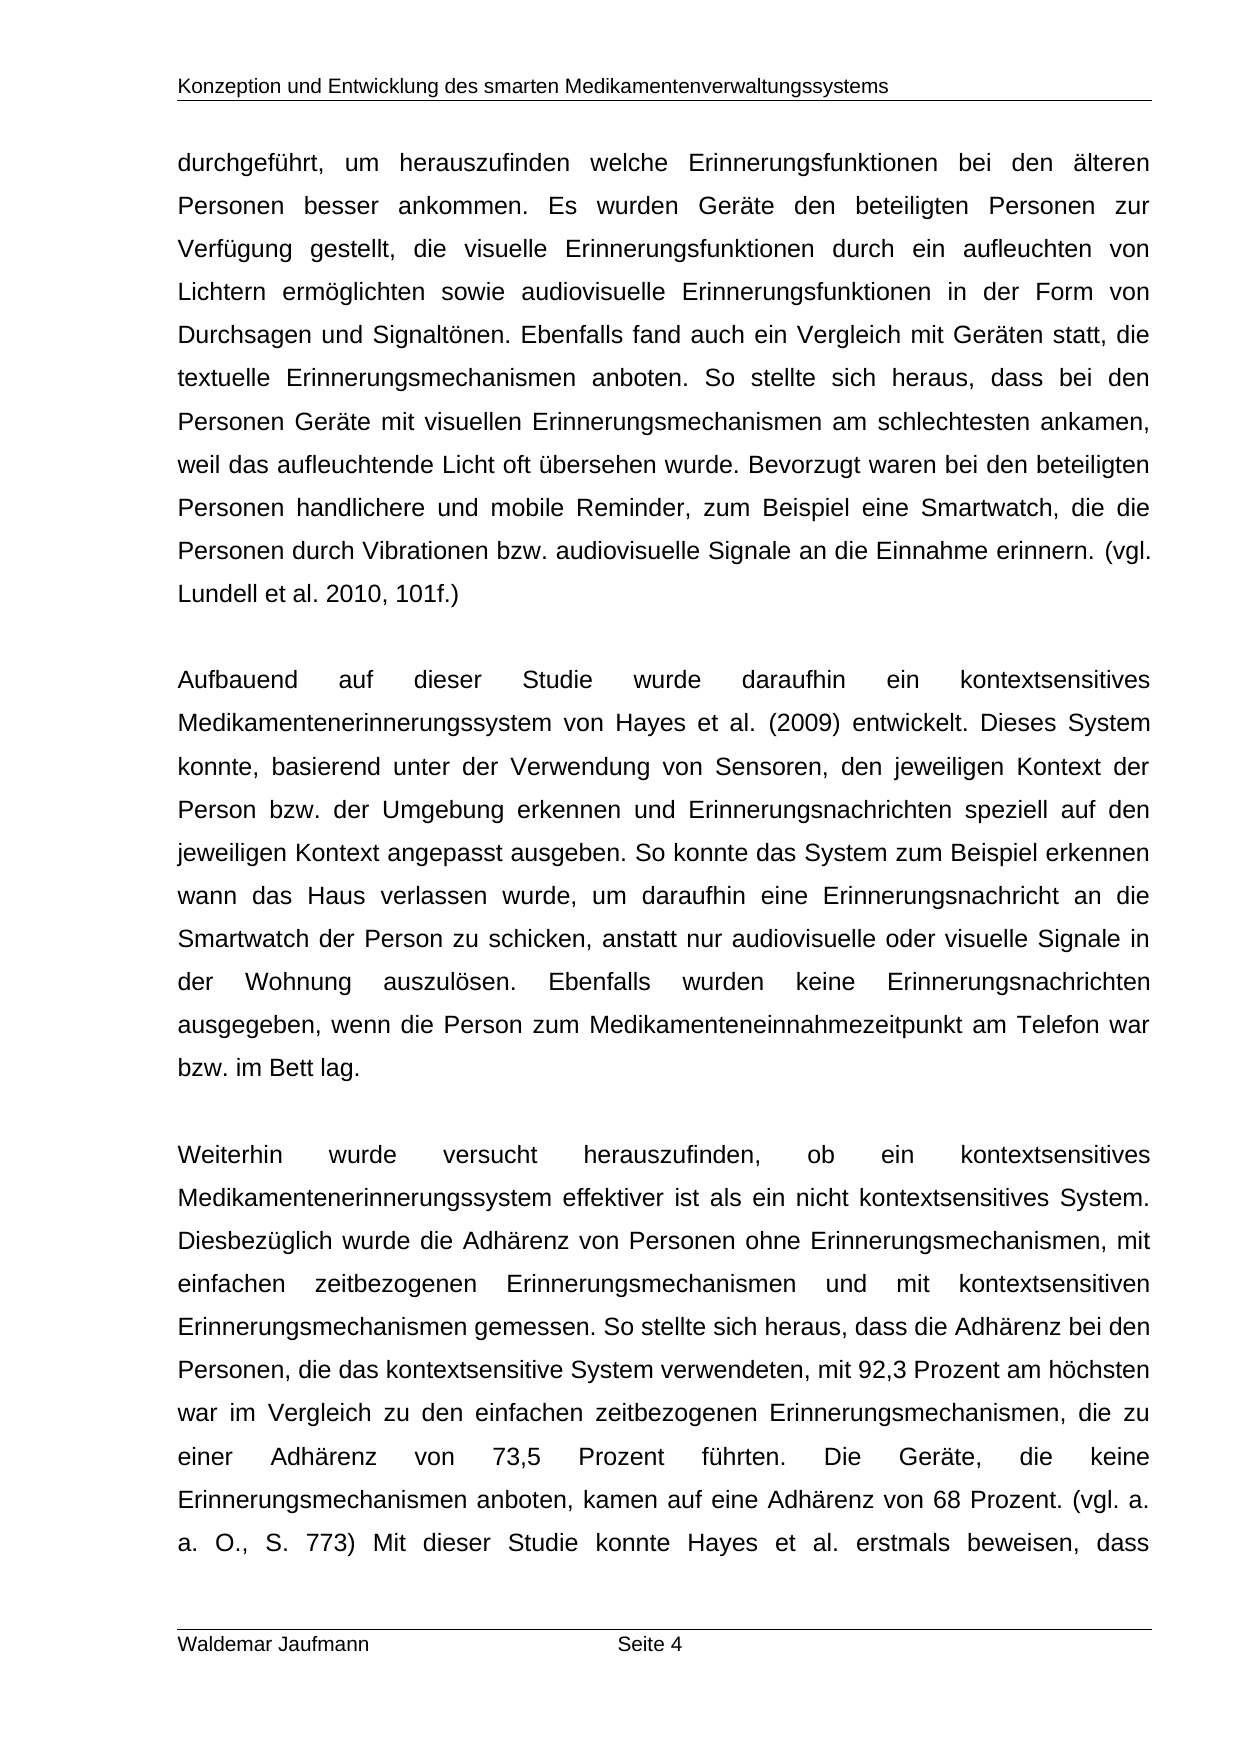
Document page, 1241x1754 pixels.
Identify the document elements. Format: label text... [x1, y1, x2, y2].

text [177, 148, 1152, 608]
text Aufbauend auf dieser Studie wurde daraufhin ein kontextsensitives Medikamentenerinnerungssystem von Hayes et al. (2009) entwickelt. Dieses System konnte, basierend unter der Verwendung von Sensoren, den jeweiligen Kontext der Person bzw. der Umgebung erkennen und Erinnerungsnachrichten speziell auf den jeweiligen Kontext angepasst ausgeben. So konnte das System zum Beispiel erkennen wann das Haus verlassen wurde, um daraufhin eine Erinnerungsnachricht an die Smartwatch der Person zu schicken, anstatt nur audiovisuelle oder visuelle Signale in der Wohnung auszulösen. Ebenfalls wurden keine Erinnerungsnachrichten ausgegeben, wenn die Person zum Medikamenteneinnahmezeitpunkt am Telefon war bzw. im Bett lag. [177, 665, 1152, 1082]
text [177, 1139, 1152, 1556]
